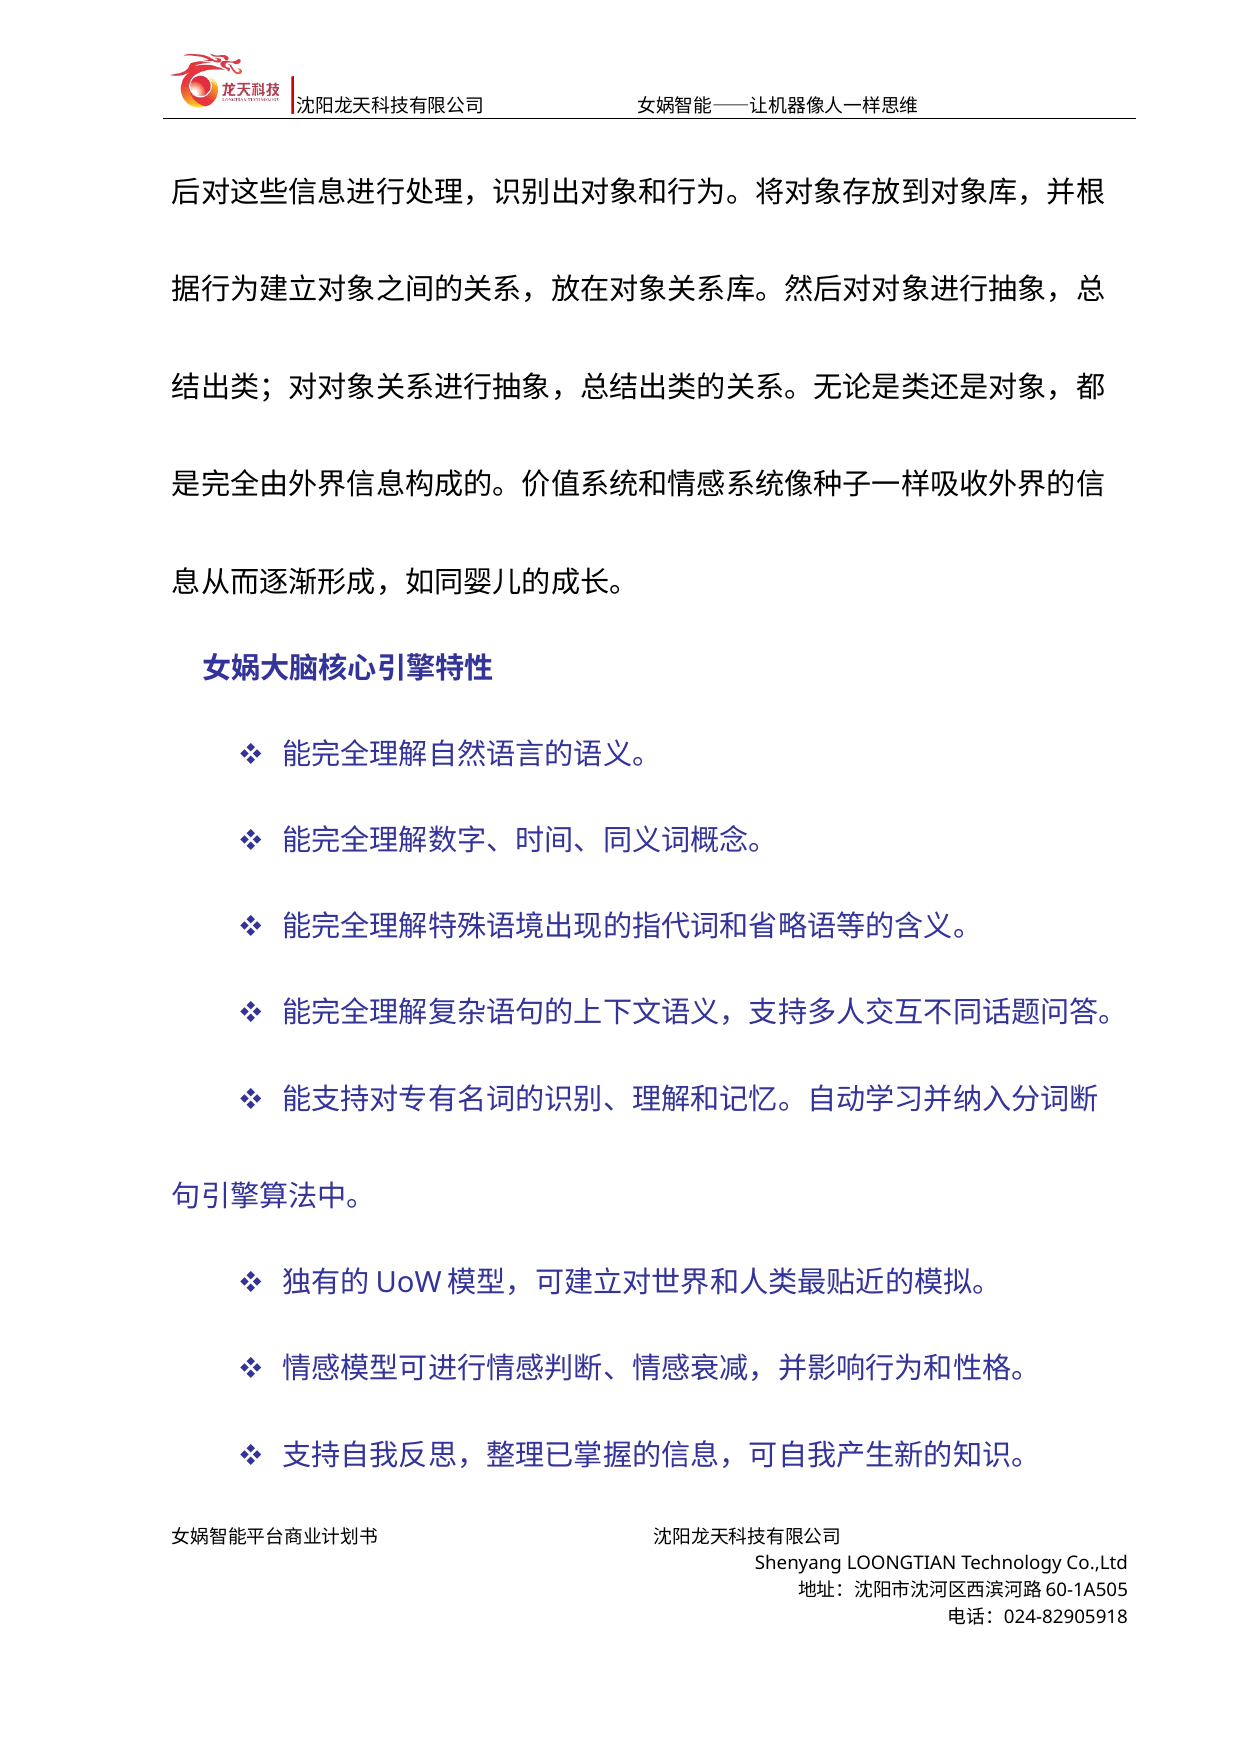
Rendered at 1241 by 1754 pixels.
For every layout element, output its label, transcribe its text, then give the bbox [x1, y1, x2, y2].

list 能完全理解复杂语句的上下文语义，支持多人交互不同话题问答。 [172, 978, 1128, 1043]
list 支持自我反思，整理已掌握的信息，可自我产生新的知识。 [172, 1420, 1128, 1485]
list 独有的UoW模型，可建立对世界和人类最贴近的模拟。 [172, 1247, 1128, 1312]
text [172, 157, 1128, 612]
list 能完全理解特殊语境出现的指代词和省略语等的含义。 [172, 892, 1128, 957]
list 能支持对专有名词的识别、理解和记忆。自动学习并纳入分词断句引擎算法中。 [172, 1064, 1128, 1226]
list 能完全理解自然语言的语义。 [172, 719, 1128, 784]
text 女娲大脑核心引擎特性 [172, 633, 1128, 698]
list 情感模型可进行情感判断、情感衰减，并影响行为和性格。 [172, 1334, 1128, 1399]
list 能完全理解数字、时间、同义词概念。 [172, 805, 1128, 870]
